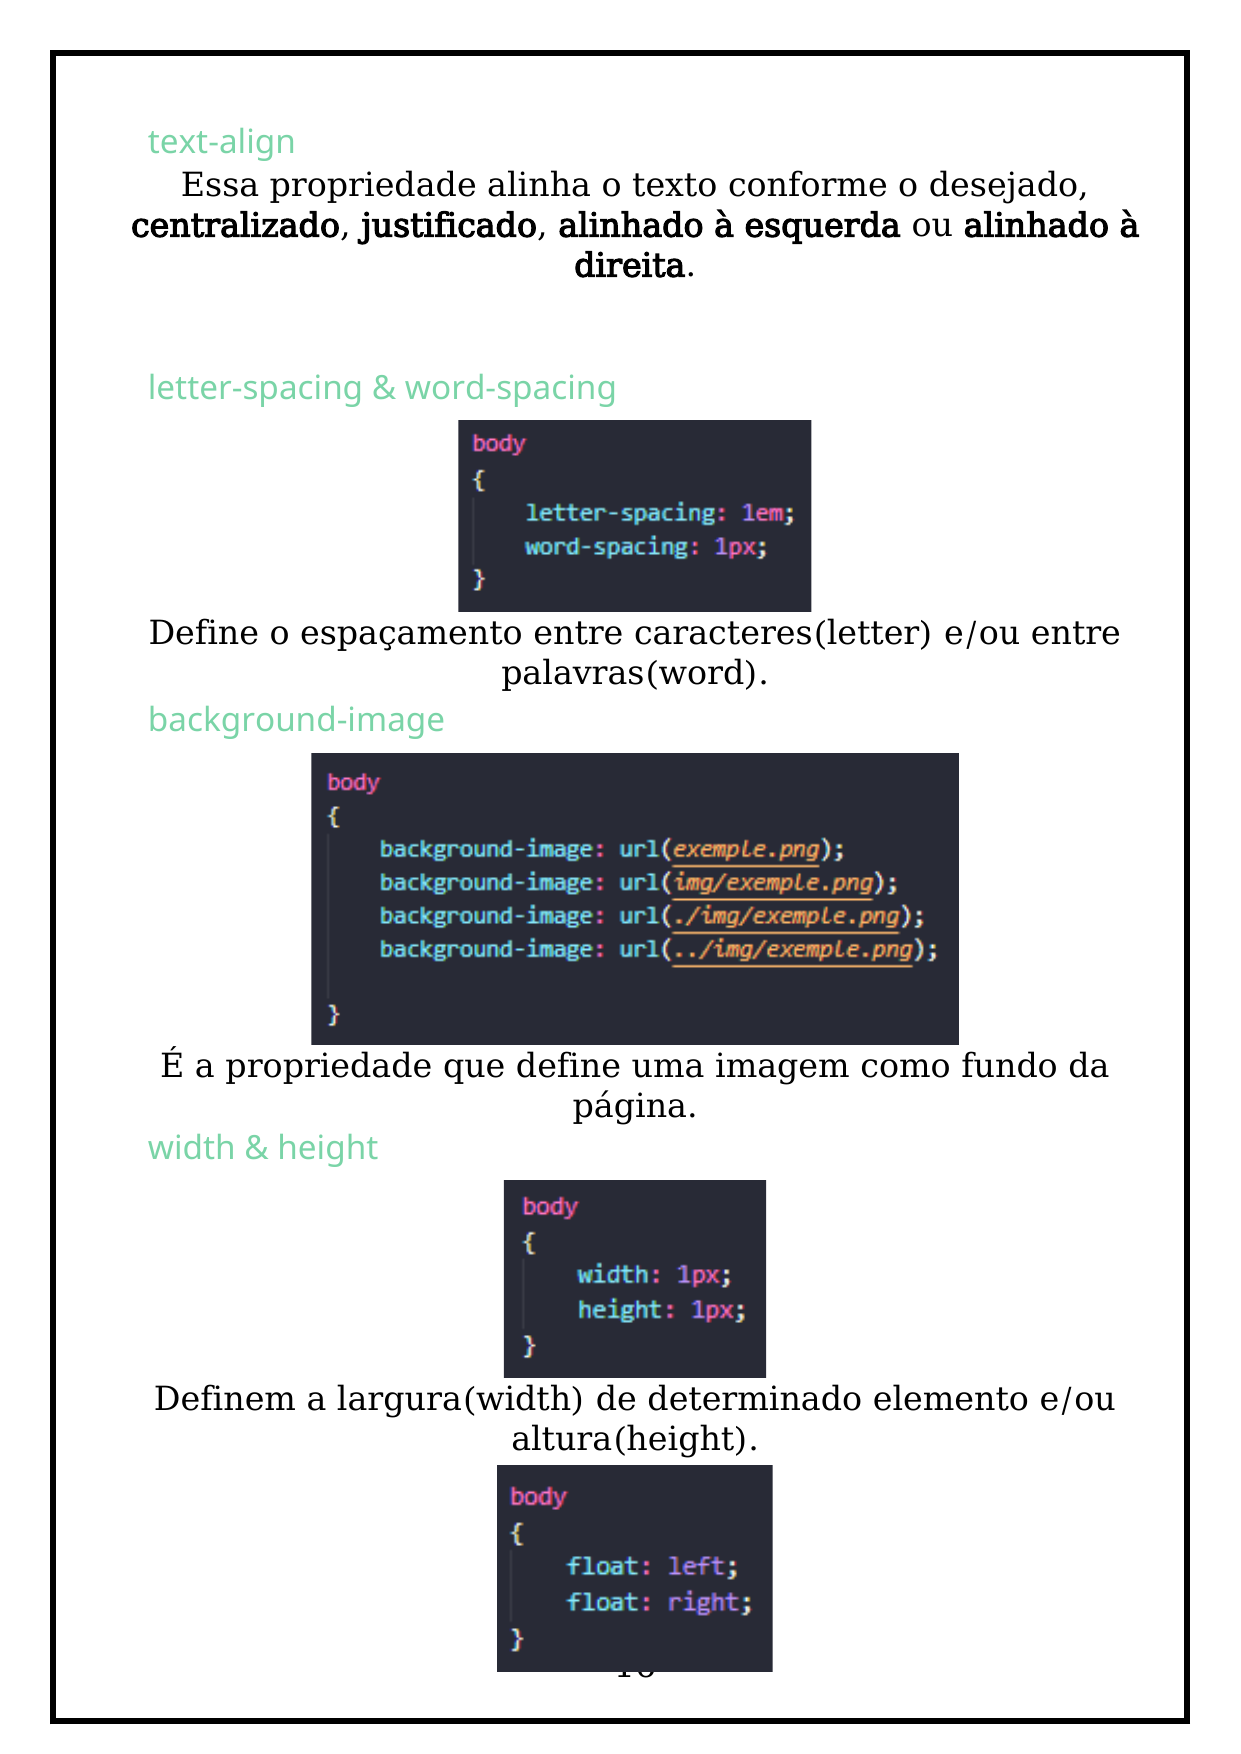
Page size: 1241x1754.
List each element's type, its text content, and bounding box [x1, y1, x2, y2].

text Define o espaçamento entre caracteres(letter) e/ou entre palavras(word). [118, 409, 1152, 692]
subtitle letter-spacing & word-spacing [148, 363, 1152, 409]
picture [458, 420, 812, 612]
text Definem a largura(width) de determinado elemento e/ou altura(height). [118, 1169, 1152, 1458]
text Essa propriedade alinha o texto conforme o desejado, centralizado, justificado, alinhado à esquerda ou alinhado à direita. [118, 163, 1152, 283]
picture [311, 753, 959, 1045]
picture [497, 1465, 773, 1672]
subtitle width & height [148, 1124, 1152, 1169]
subtitle background-image [148, 696, 1152, 741]
subtitle text-align [148, 118, 1152, 163]
picture [503, 1180, 767, 1378]
